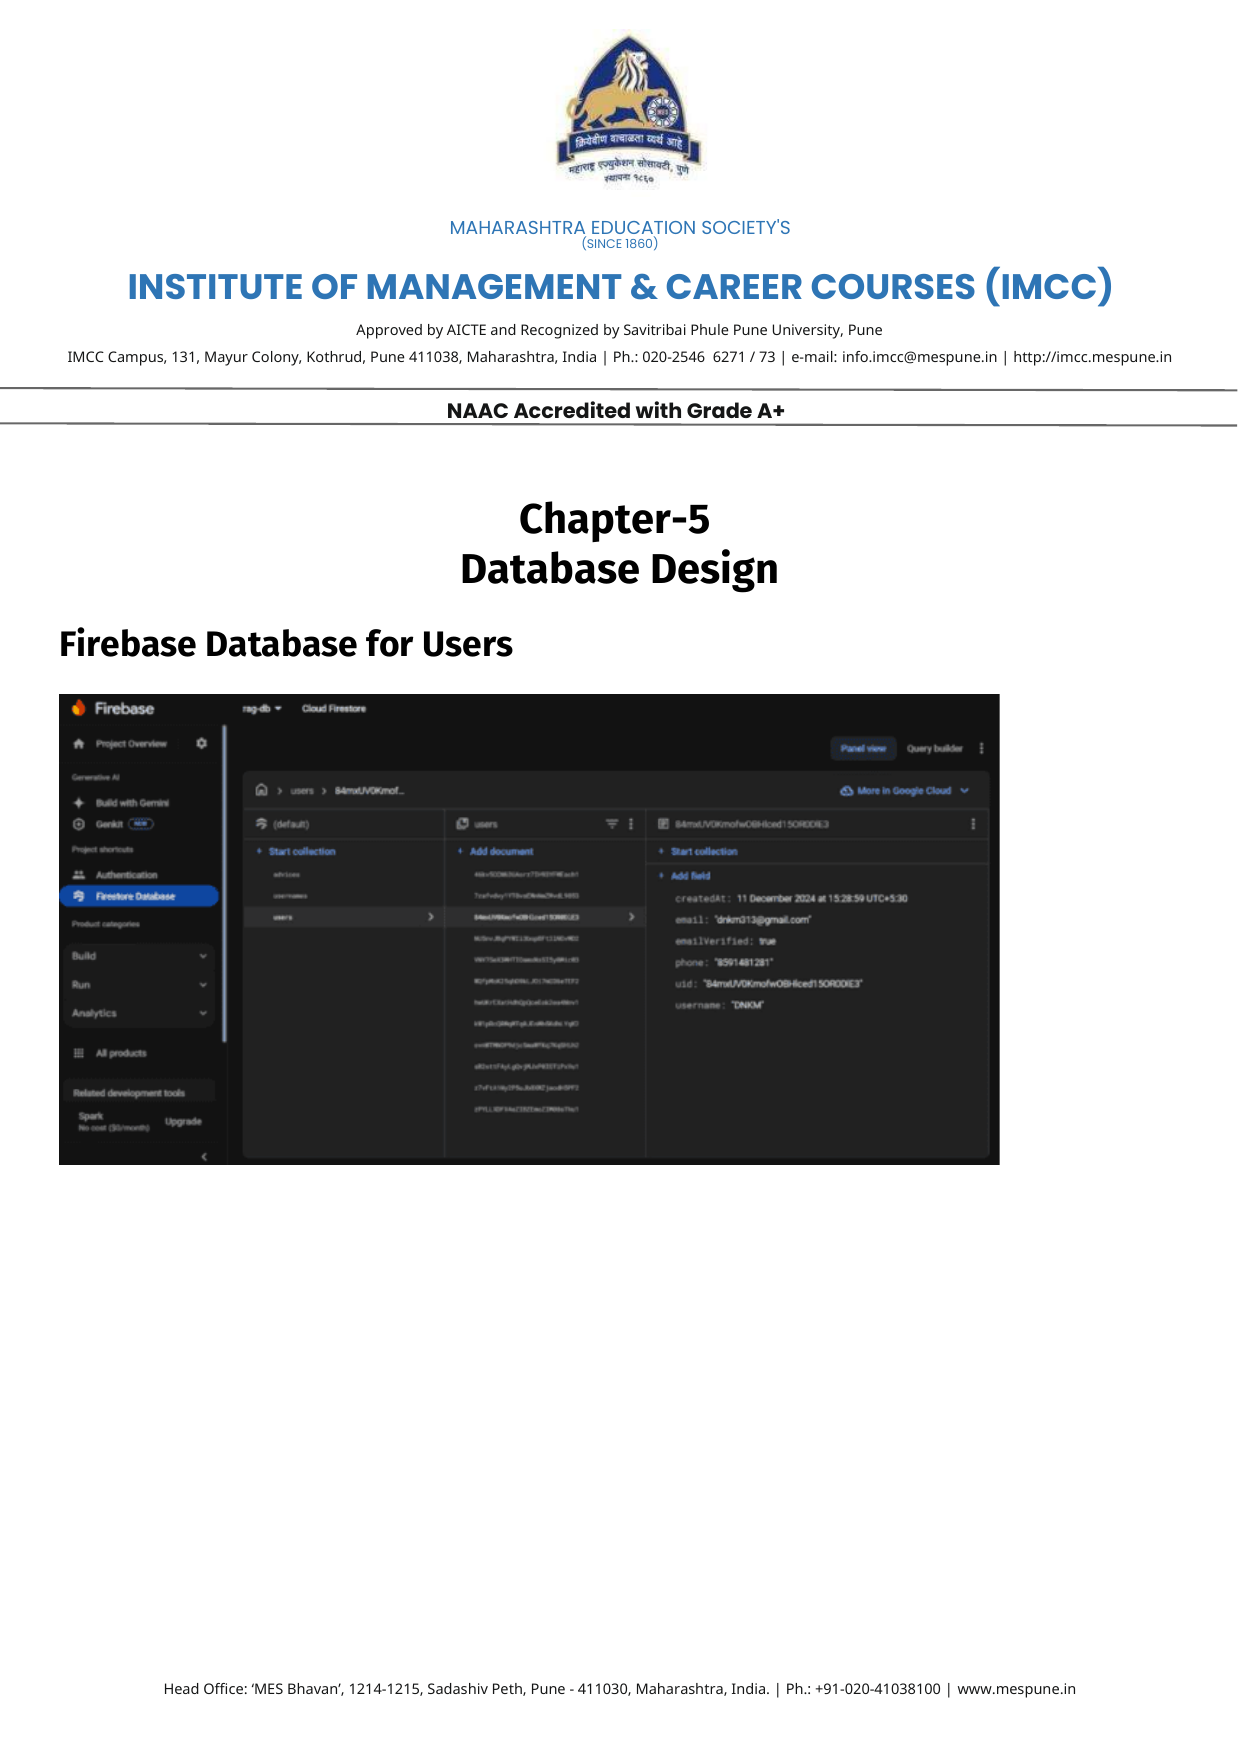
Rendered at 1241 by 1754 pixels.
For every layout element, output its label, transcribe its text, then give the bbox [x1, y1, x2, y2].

text Chapter-5 [59, 494, 1181, 544]
picture [59, 694, 1000, 1165]
picture [537, 29, 720, 197]
text Firebase Database for Users [59, 623, 1181, 666]
text Database Design [59, 544, 1181, 594]
